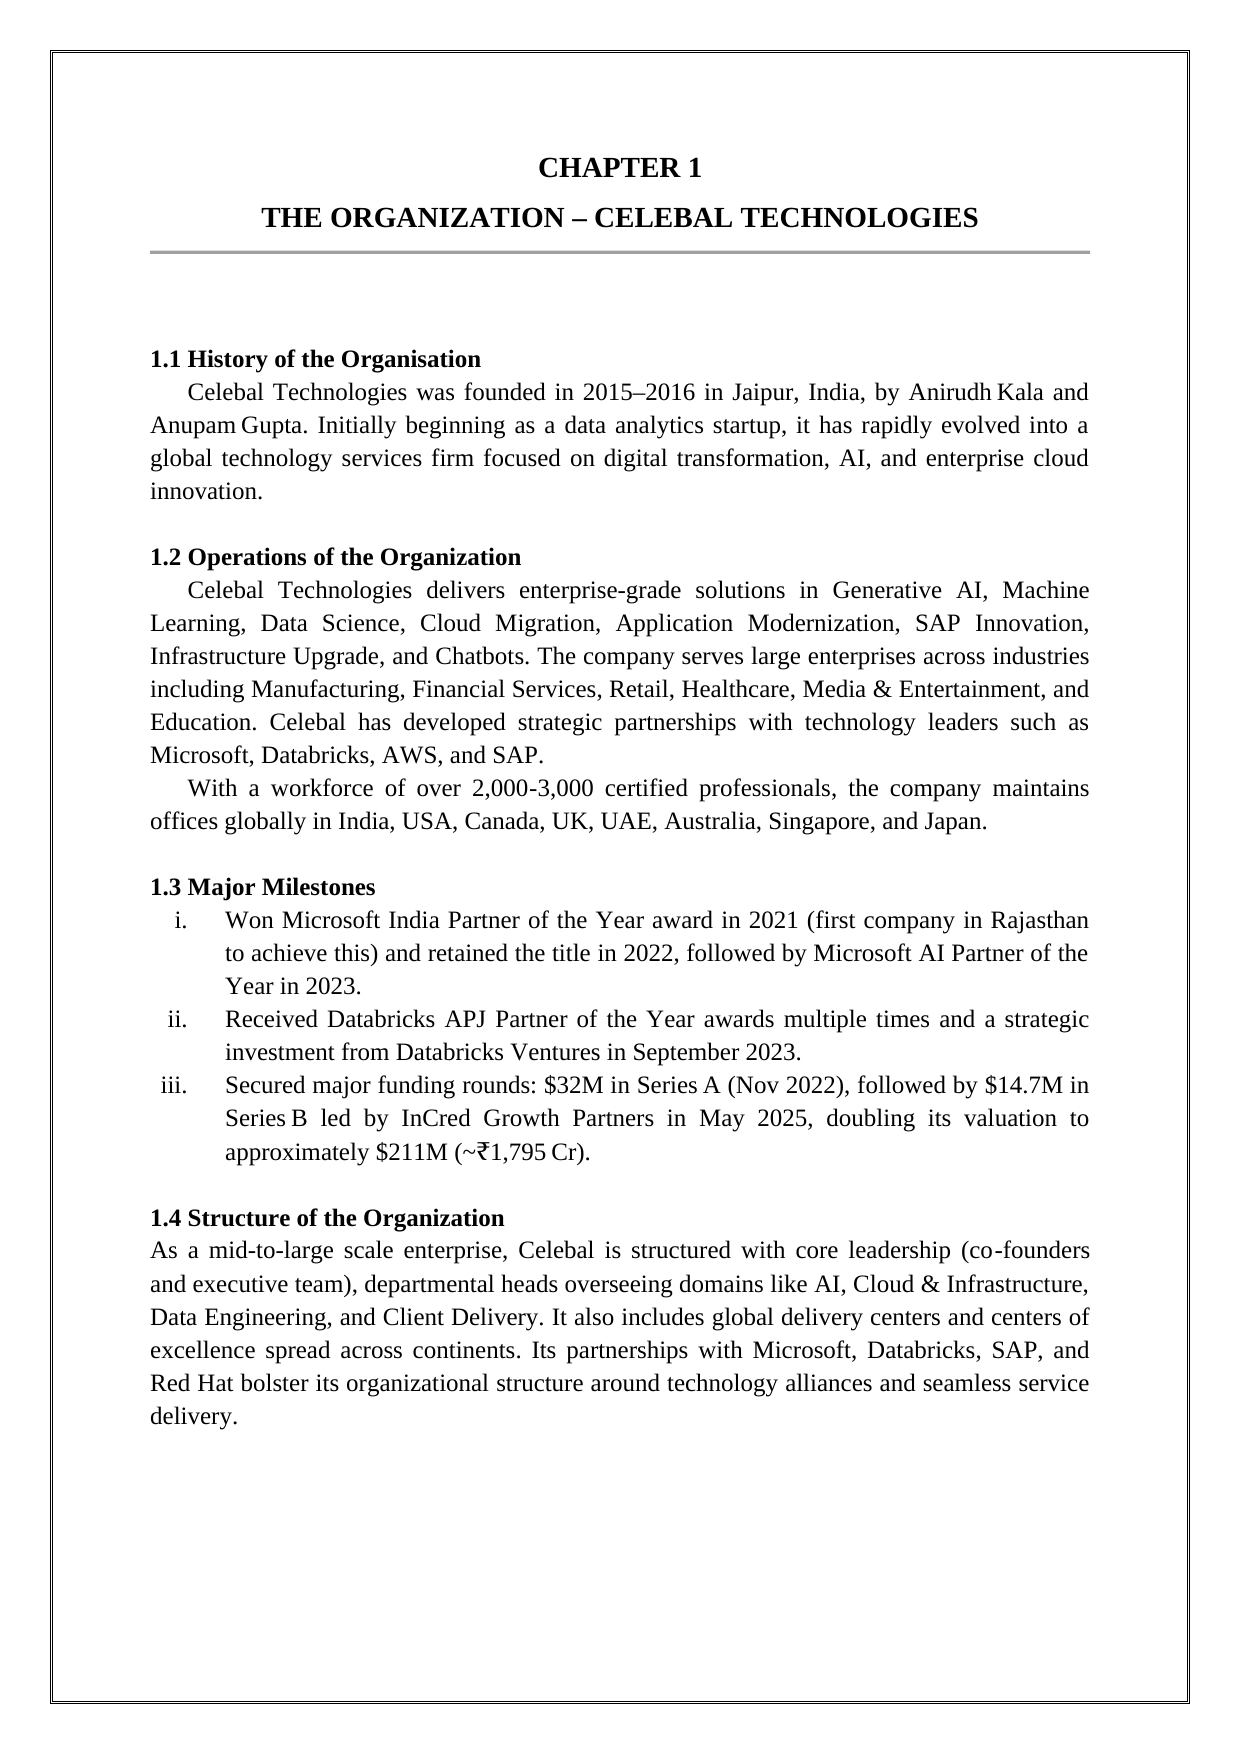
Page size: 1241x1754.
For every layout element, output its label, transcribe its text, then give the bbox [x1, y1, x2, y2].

text Celebal Technologies was founded in 2015–2016 in Jaipur, India, by Anirudh Kala and Anupam Gupta. Initially beginning as a data analytics startup, it has rapidly evolved into a global technology services firm focused on digital transformation, AI, and enterprise cloud innovation. [150, 377, 1090, 505]
text CHAPTER 1 [150, 150, 1090, 183]
list Structure of the Organization [150, 1203, 1090, 1231]
list History of the Organisation [150, 344, 1090, 373]
text THE ORGANIZATION – CELEBAL TECHNOLOGIES [150, 200, 1090, 234]
text With a workforce of over 2,000-3,000 certified professionals, the company maintains offices globally in India, USA, Canada, UK, UAE, Australia, Singapore, and Japan. [150, 773, 1090, 835]
text Celebal Technologies delivers enterprise-grade solutions in Generative AI, Machine Learning, Data Science, Cloud Migration, Application Modernization, SAP Innovation, Infrastructure Upgrade, and Chatbots. The company serves large enterprises across industries including Manufacturing, Financial Services, Retail, Healthcare, Media & Entertainment, and Education. Celebal has developed strategic partnerships with technology leaders such as Microsoft, Databricks, AWS, and SAP. [150, 575, 1090, 769]
list Won Microsoft India Partner of the Year award in 2021 (first company in Rajasthan to achieve this) and retained the title in 2022, followed by Microsoft AI Partner of the Year in 2023. [187, 905, 1090, 1000]
list Operations of the Organization [150, 542, 1090, 571]
list Secured major funding rounds: $32M in Series A (Nov 2022), followed by $14.7M in Series B led by InCred Growth Partners in May 2025, doubling its valuation to approximately $211M (~₹1,795 Cr). [187, 1071, 1090, 1165]
list Received Databricks APJ Partner of the Year awards multiple times and a strategic investment from Databricks Ventures in September 2023. [187, 1004, 1090, 1066]
text As a mid-to-large scale enterprise, Celebal is structured with core leadership (co-founders and executive team), departmental heads overseeing domains like AI, Cloud & Infrastructure, Data Engineering, and Client Delivery. It also includes global delivery centers and centers of excellence spread across continents. Its partnerships with Microsoft, Databricks, SAP, and Red Hat bolster its organizational structure around technology alliances and seamless service delivery. [150, 1236, 1090, 1429]
list Major Milestones [150, 872, 1090, 901]
